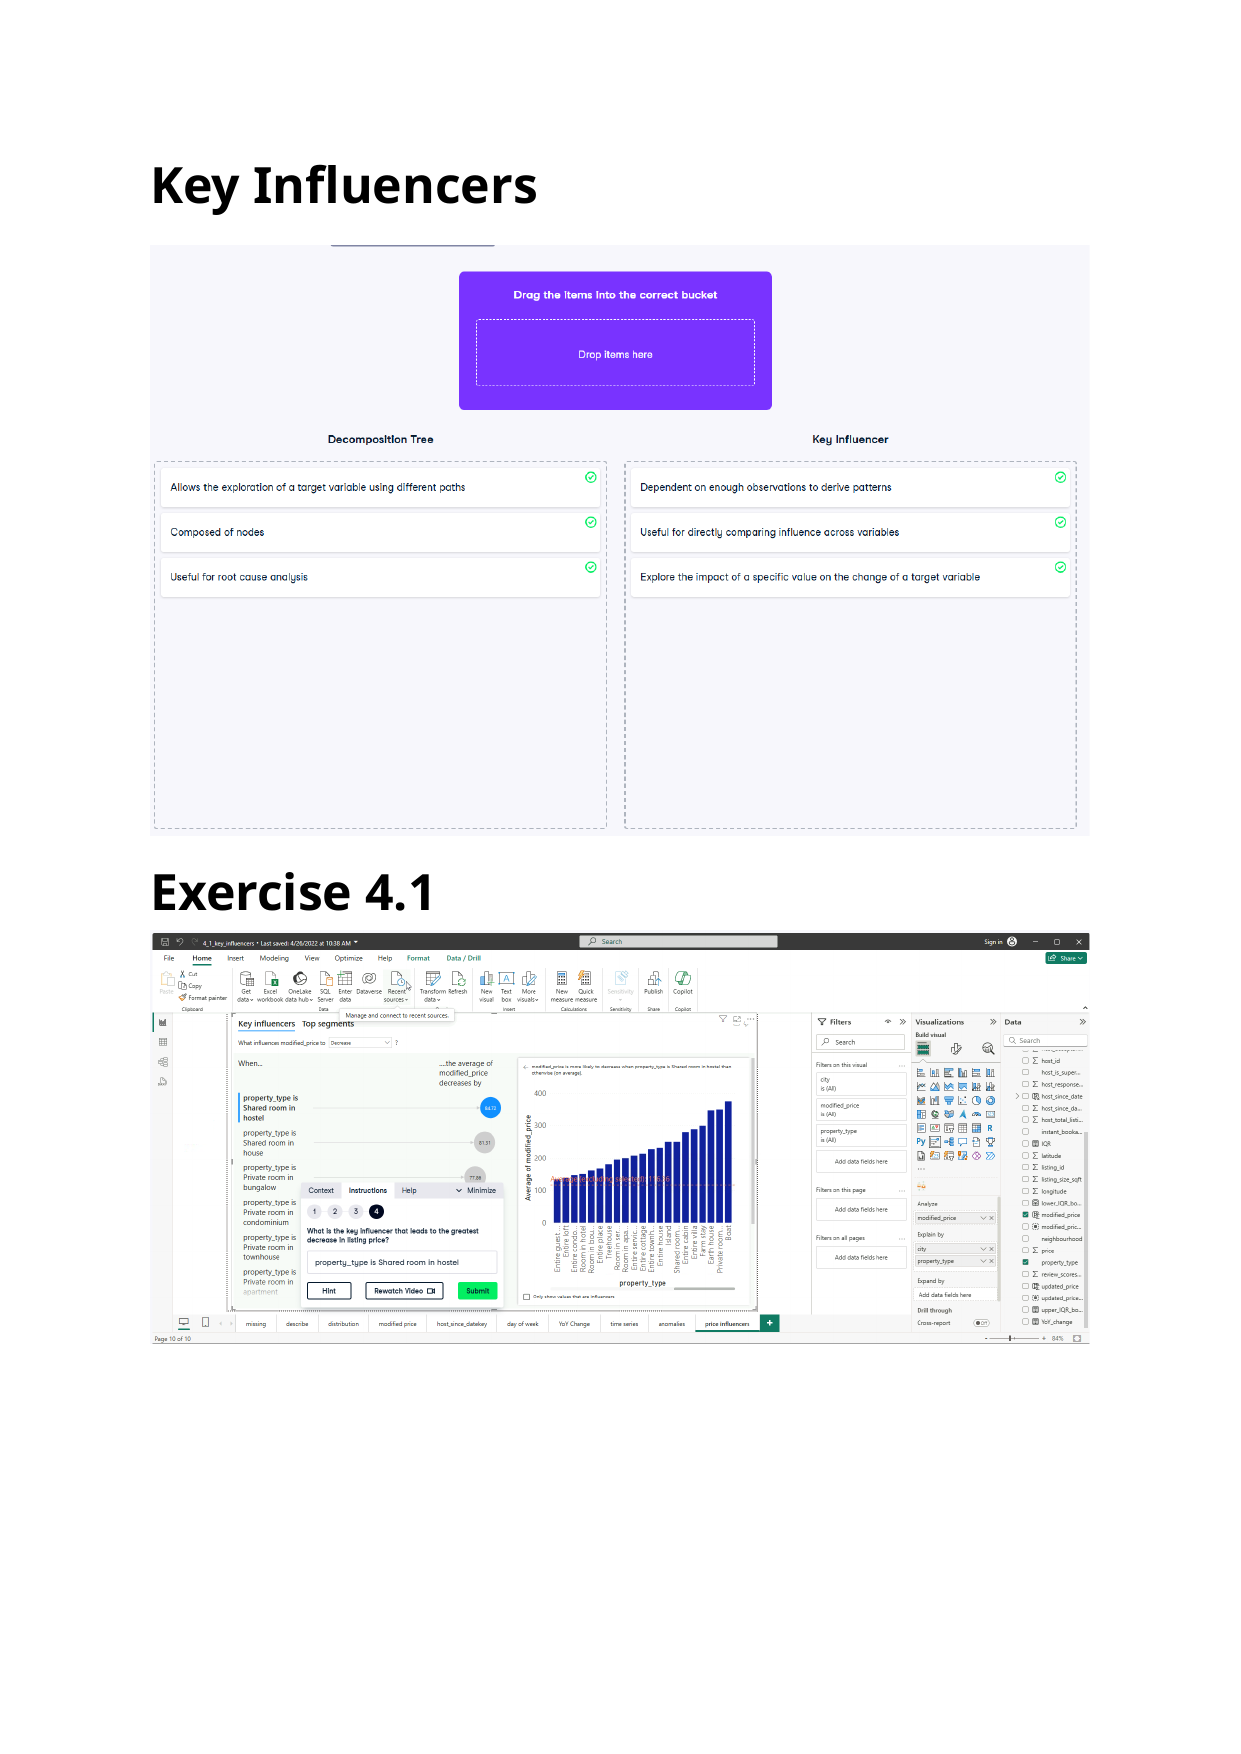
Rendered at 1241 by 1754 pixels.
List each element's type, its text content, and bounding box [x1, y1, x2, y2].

text Key Influencers [150, 150, 1090, 218]
picture [150, 930, 1090, 1344]
picture [150, 245, 1090, 836]
text Exercise 4.1 [150, 857, 1090, 930]
